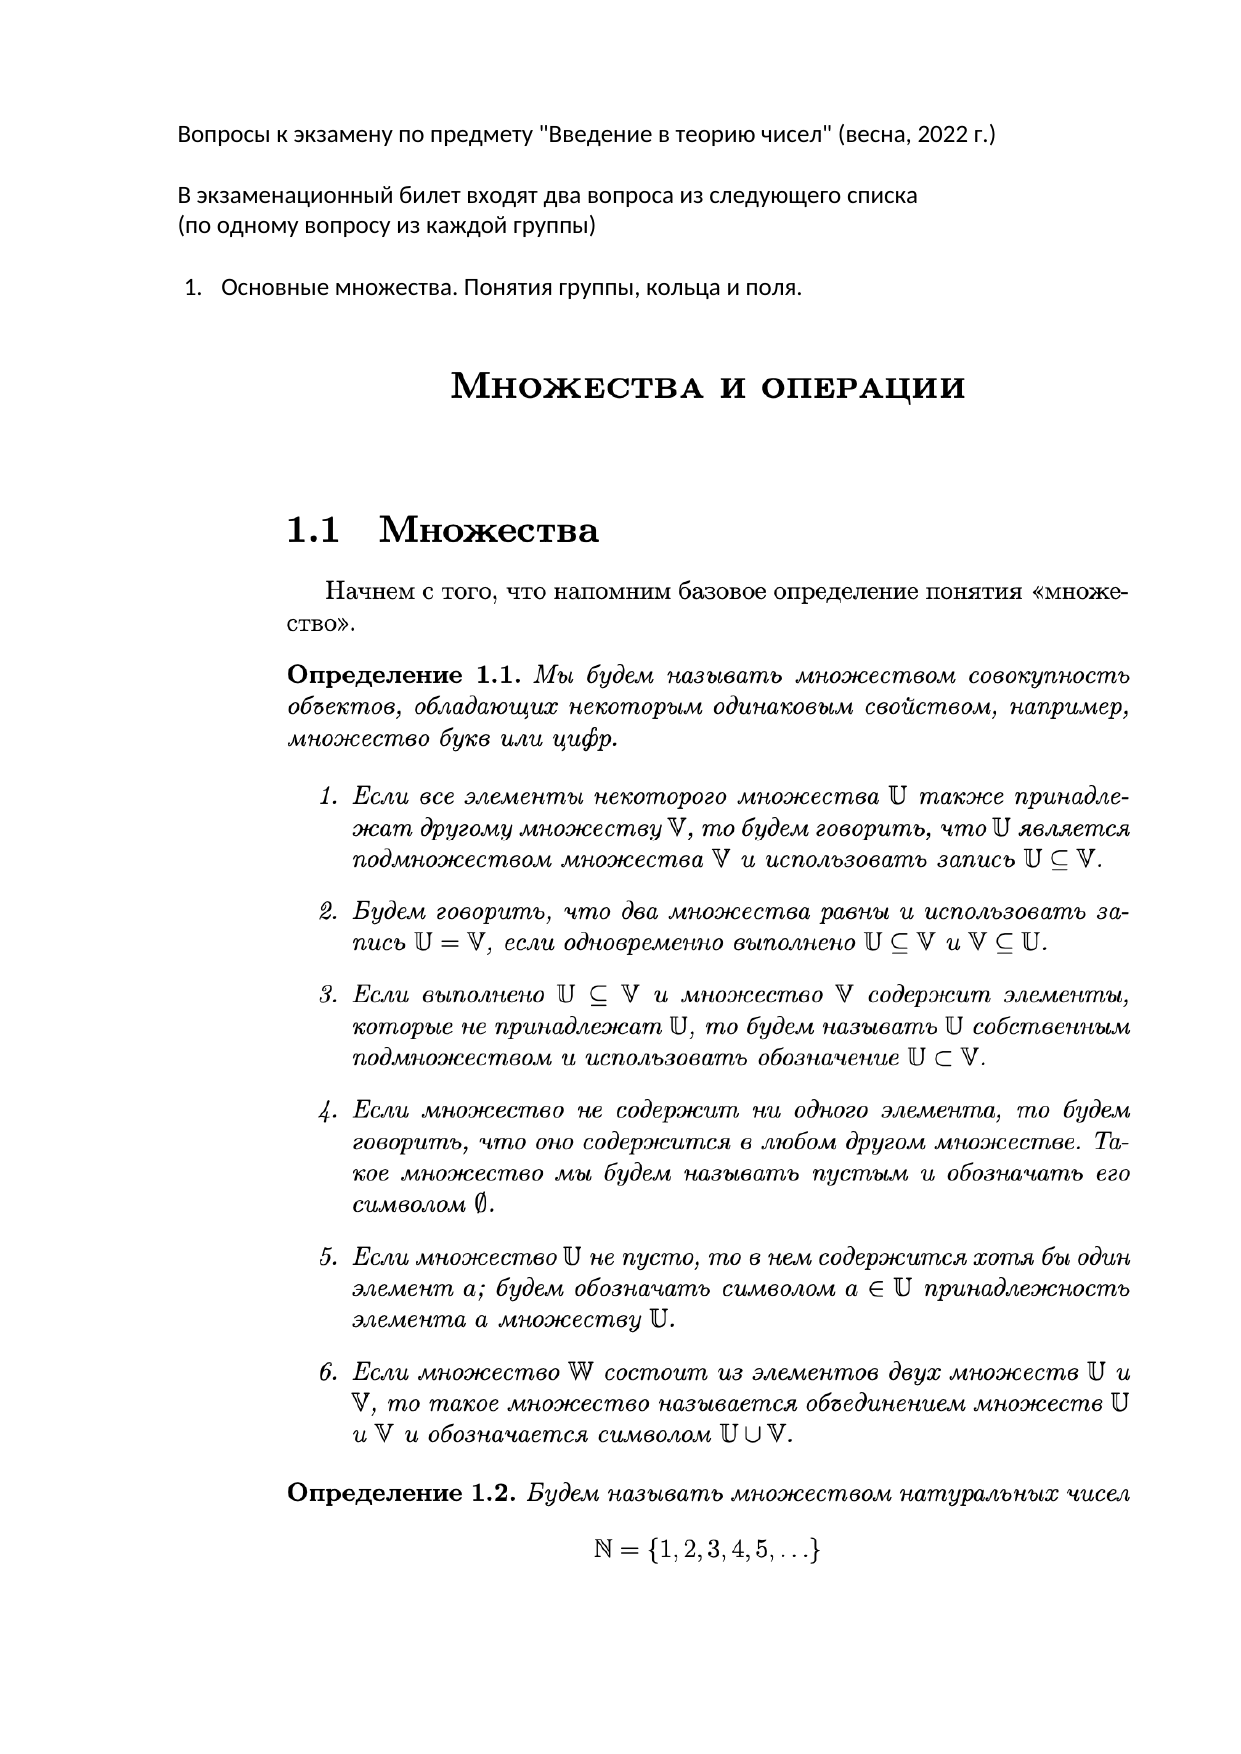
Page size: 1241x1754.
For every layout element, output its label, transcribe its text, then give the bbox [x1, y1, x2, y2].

picture [221, 331, 1196, 1587]
text (по одному вопросу из каждой группы) [177, 210, 1152, 240]
text Вопросы к экзамену по предмету "Введение в теорию чисел" (весна, 2022 г.) [177, 118, 1152, 149]
text В экзаменационный билет входят два вопроса из следующего списка [177, 179, 1152, 210]
list Основные множества. Понятия группы, кольца и поля. [183, 271, 1152, 301]
